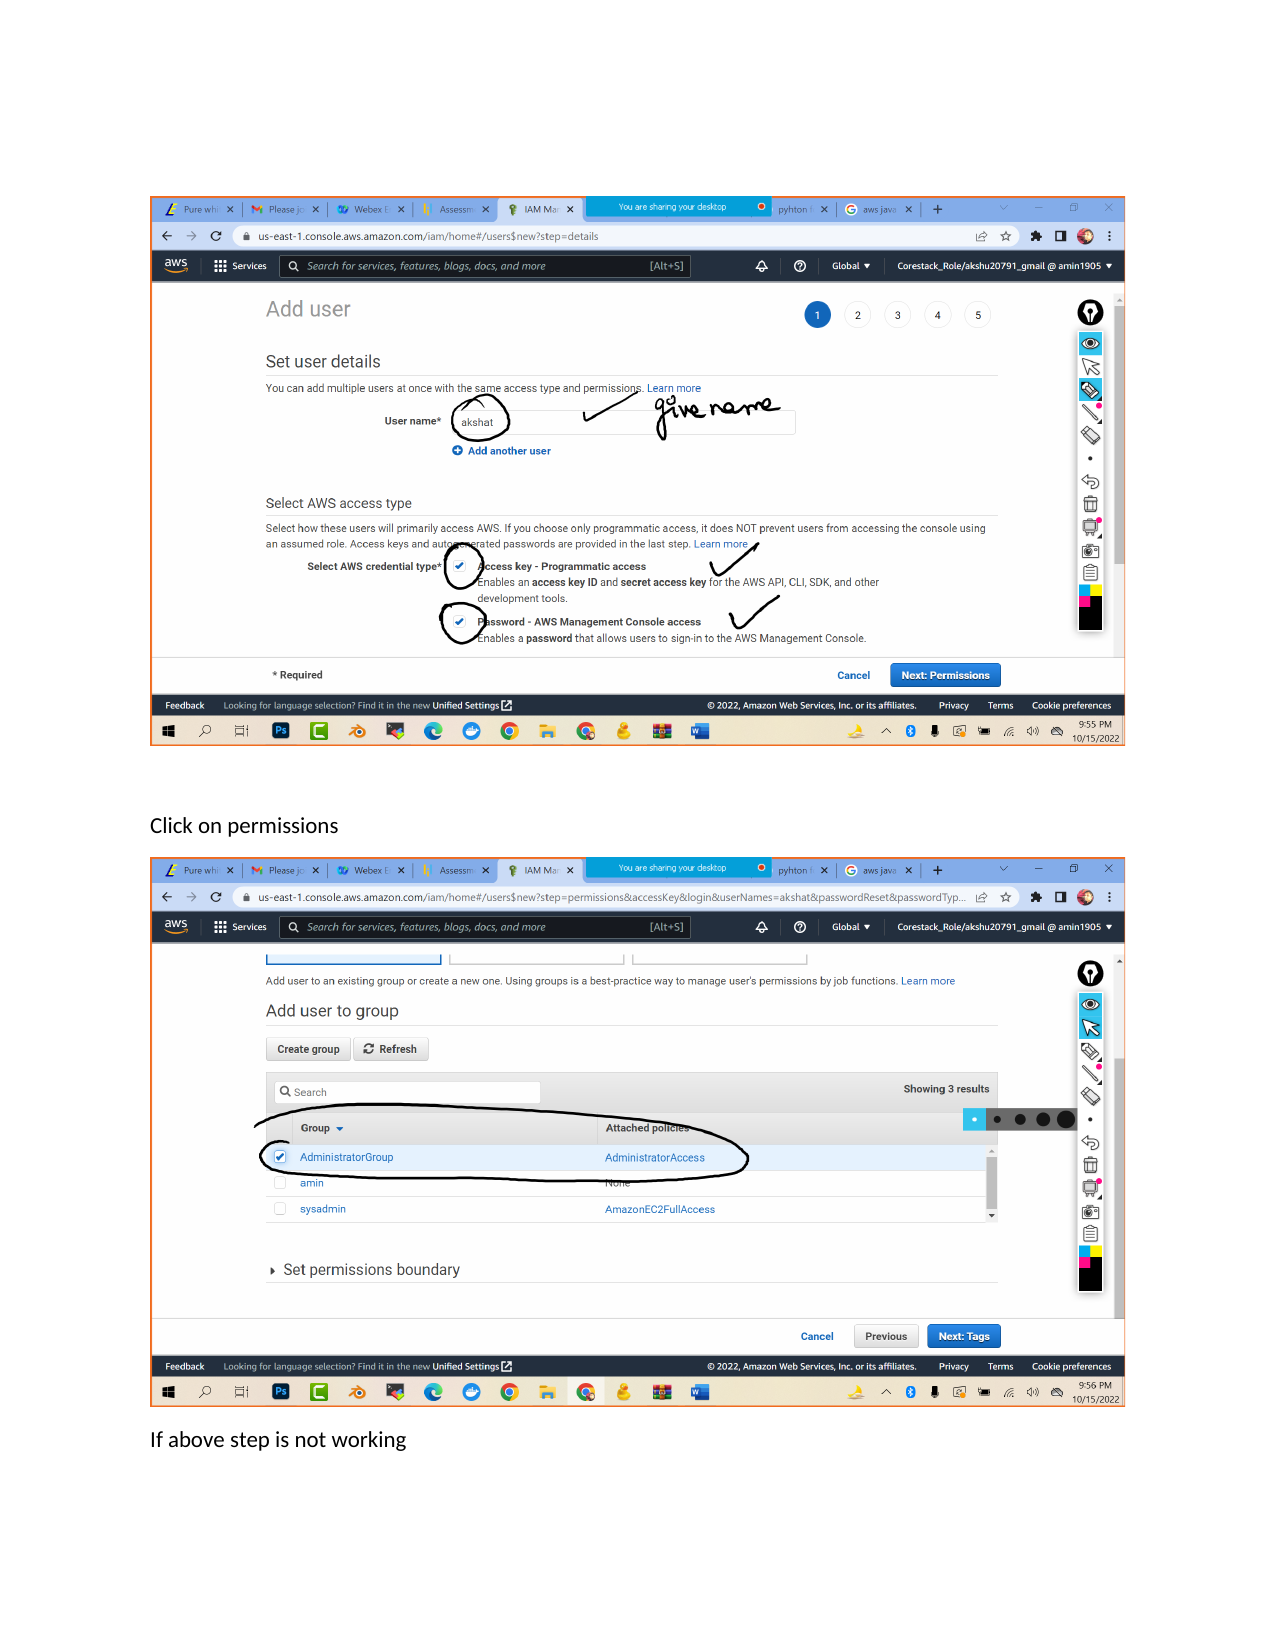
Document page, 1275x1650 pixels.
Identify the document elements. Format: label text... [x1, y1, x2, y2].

text If above step is not working [150, 1425, 1125, 1453]
text Click on permissions [150, 811, 1125, 839]
picture [150, 857, 1125, 1407]
picture [758, 864, 765, 870]
picture [150, 196, 1125, 746]
picture [758, 203, 765, 209]
